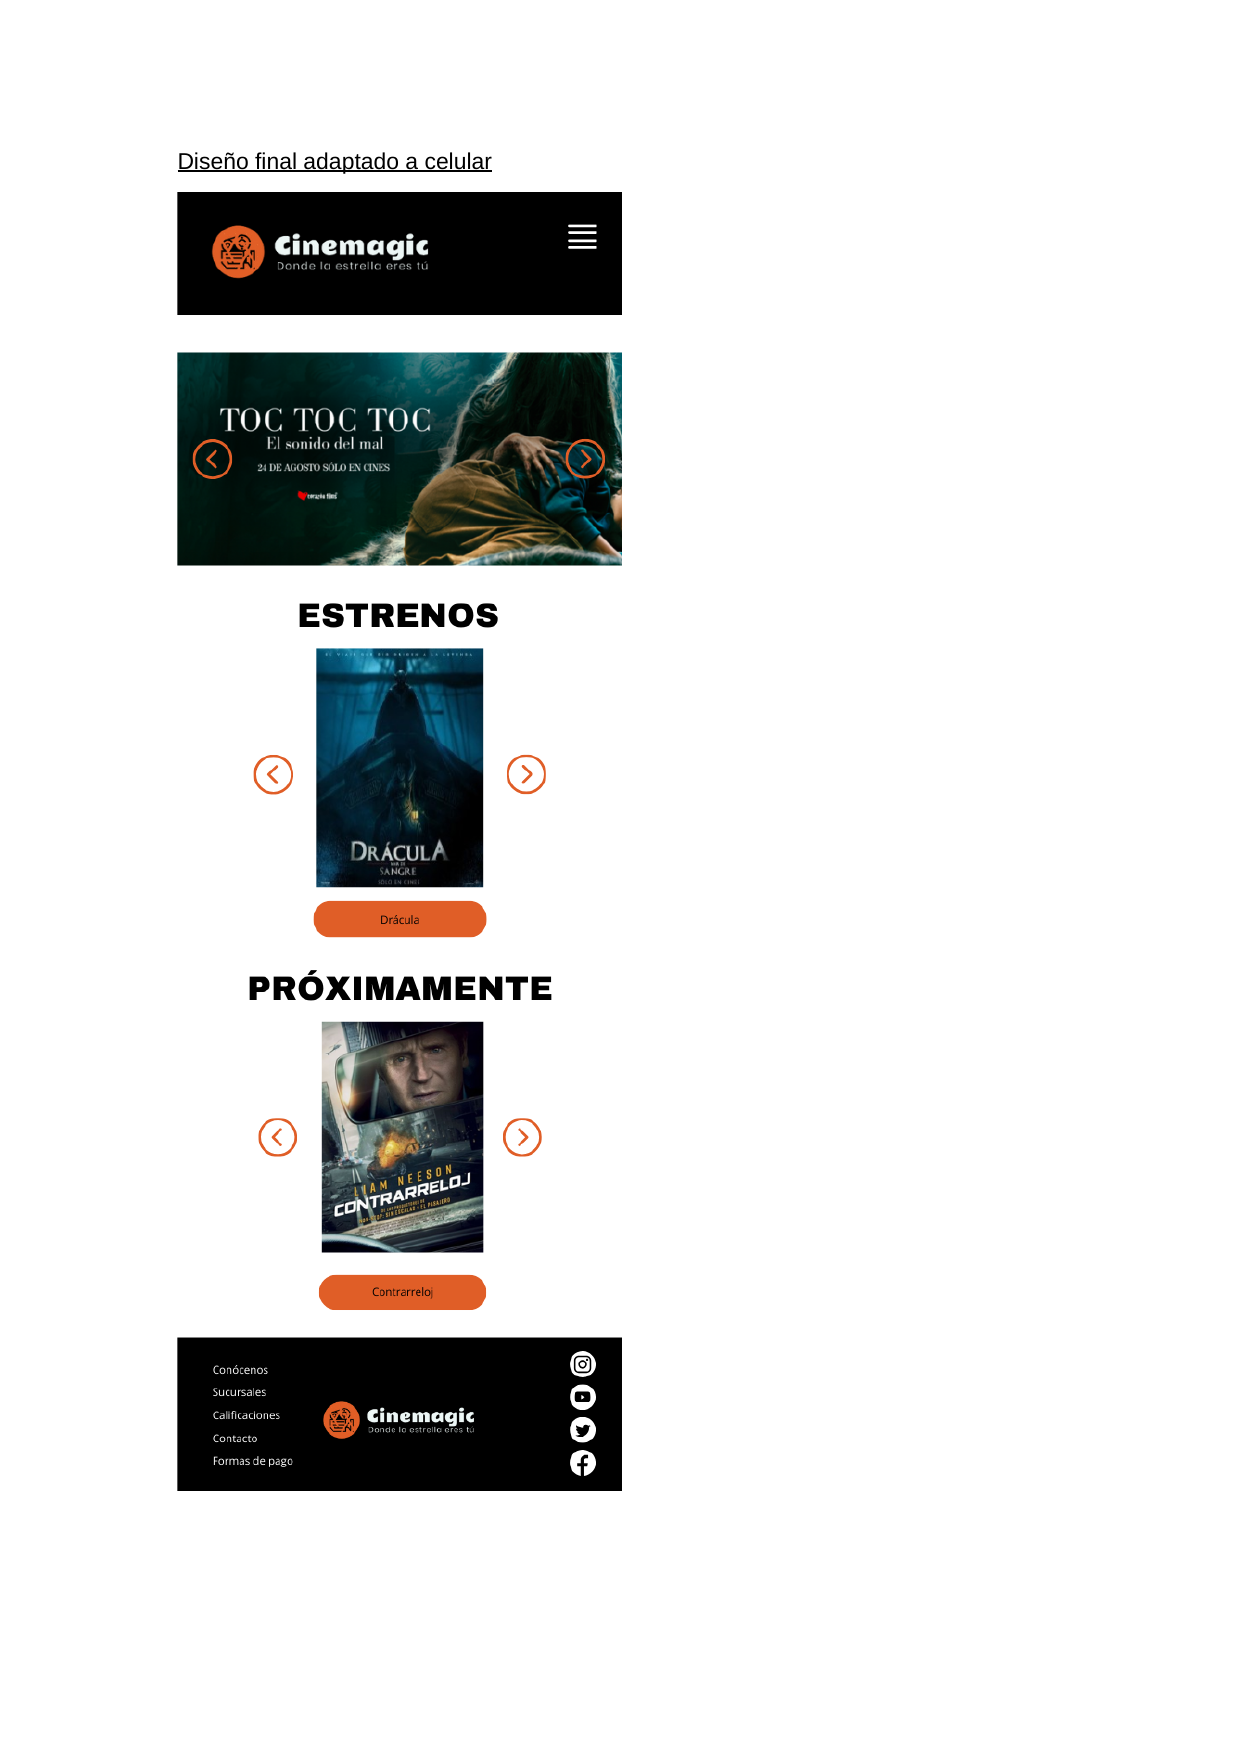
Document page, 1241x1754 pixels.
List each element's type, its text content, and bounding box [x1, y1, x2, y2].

picture [177, 192, 622, 1491]
text Diseño final adaptado a celular [177, 148, 1063, 174]
